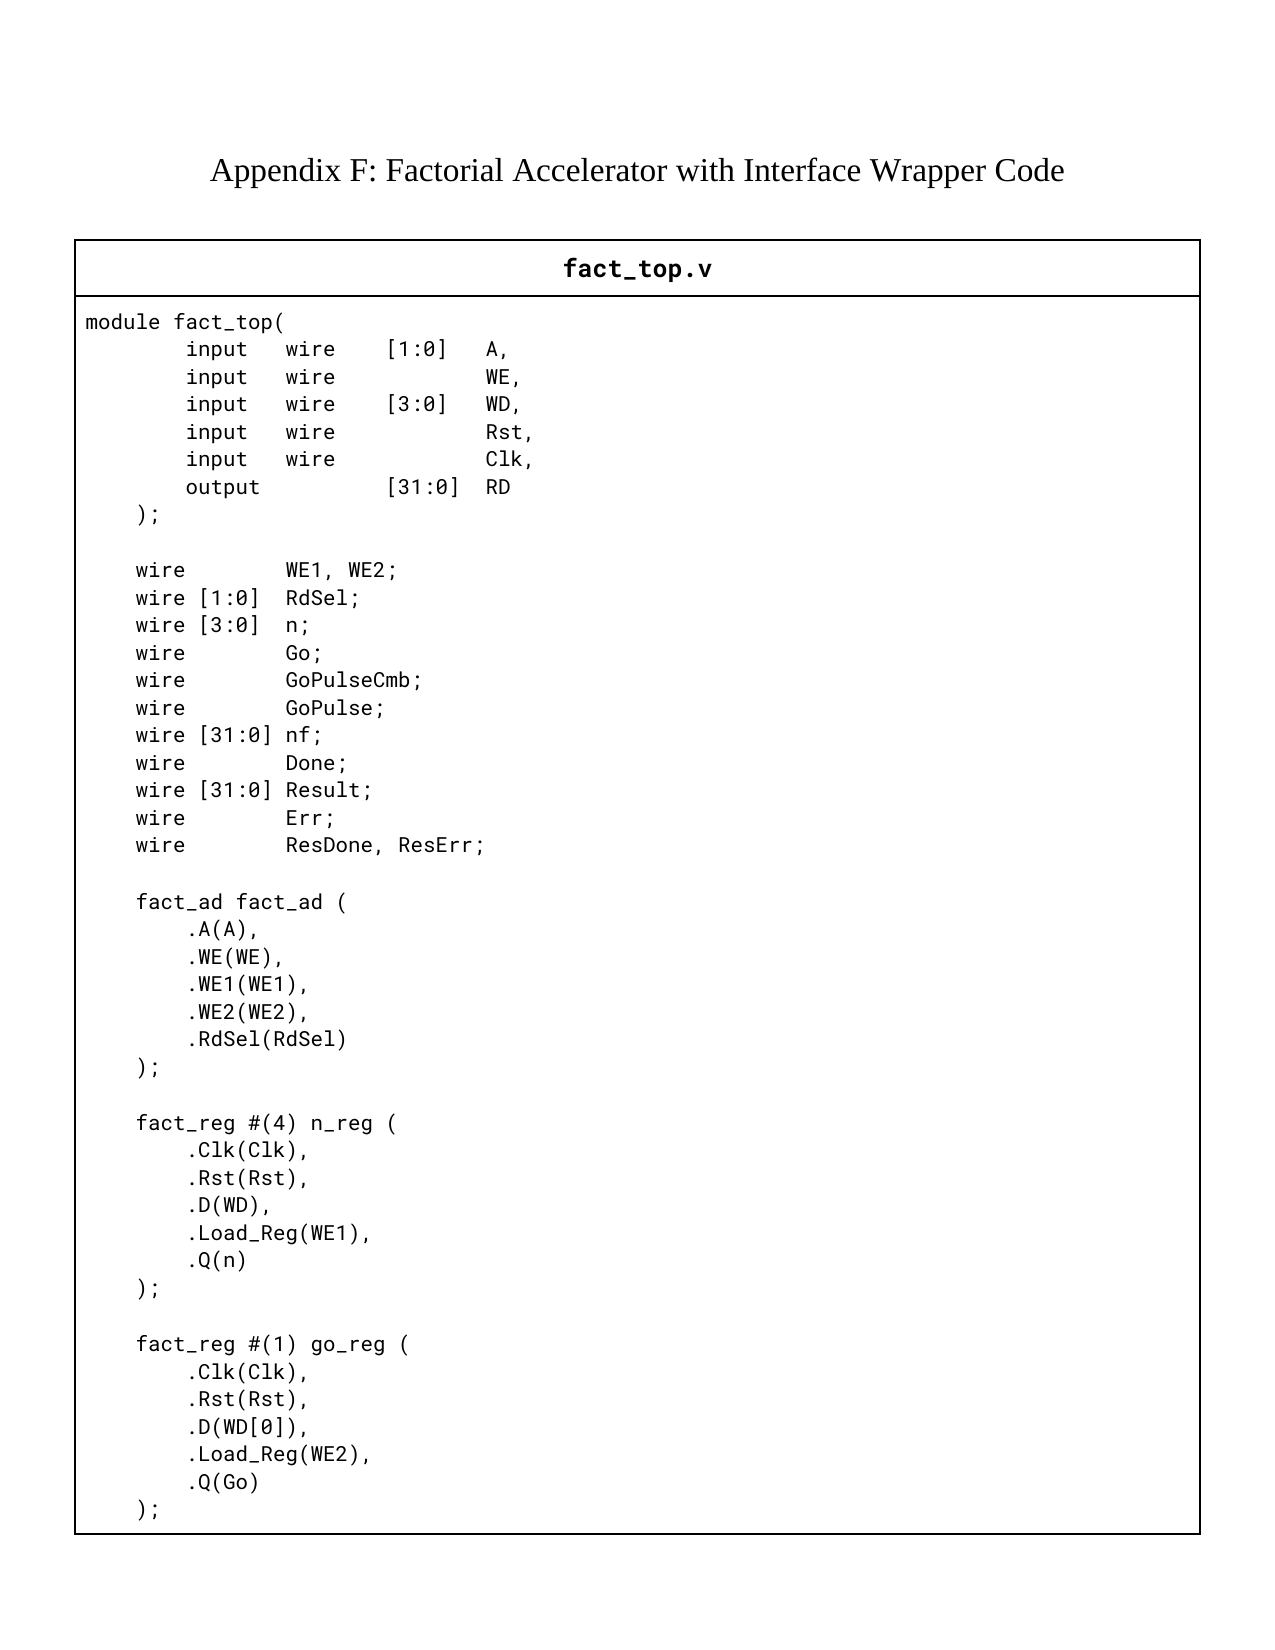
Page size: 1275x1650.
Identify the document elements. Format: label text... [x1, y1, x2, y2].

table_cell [76, 297, 1199, 1533]
subtitle Appendix F: Factorial Accelerator with Interface Wrapper Code [75, 150, 1200, 188]
table_header fact_top.v [76, 241, 1199, 295]
